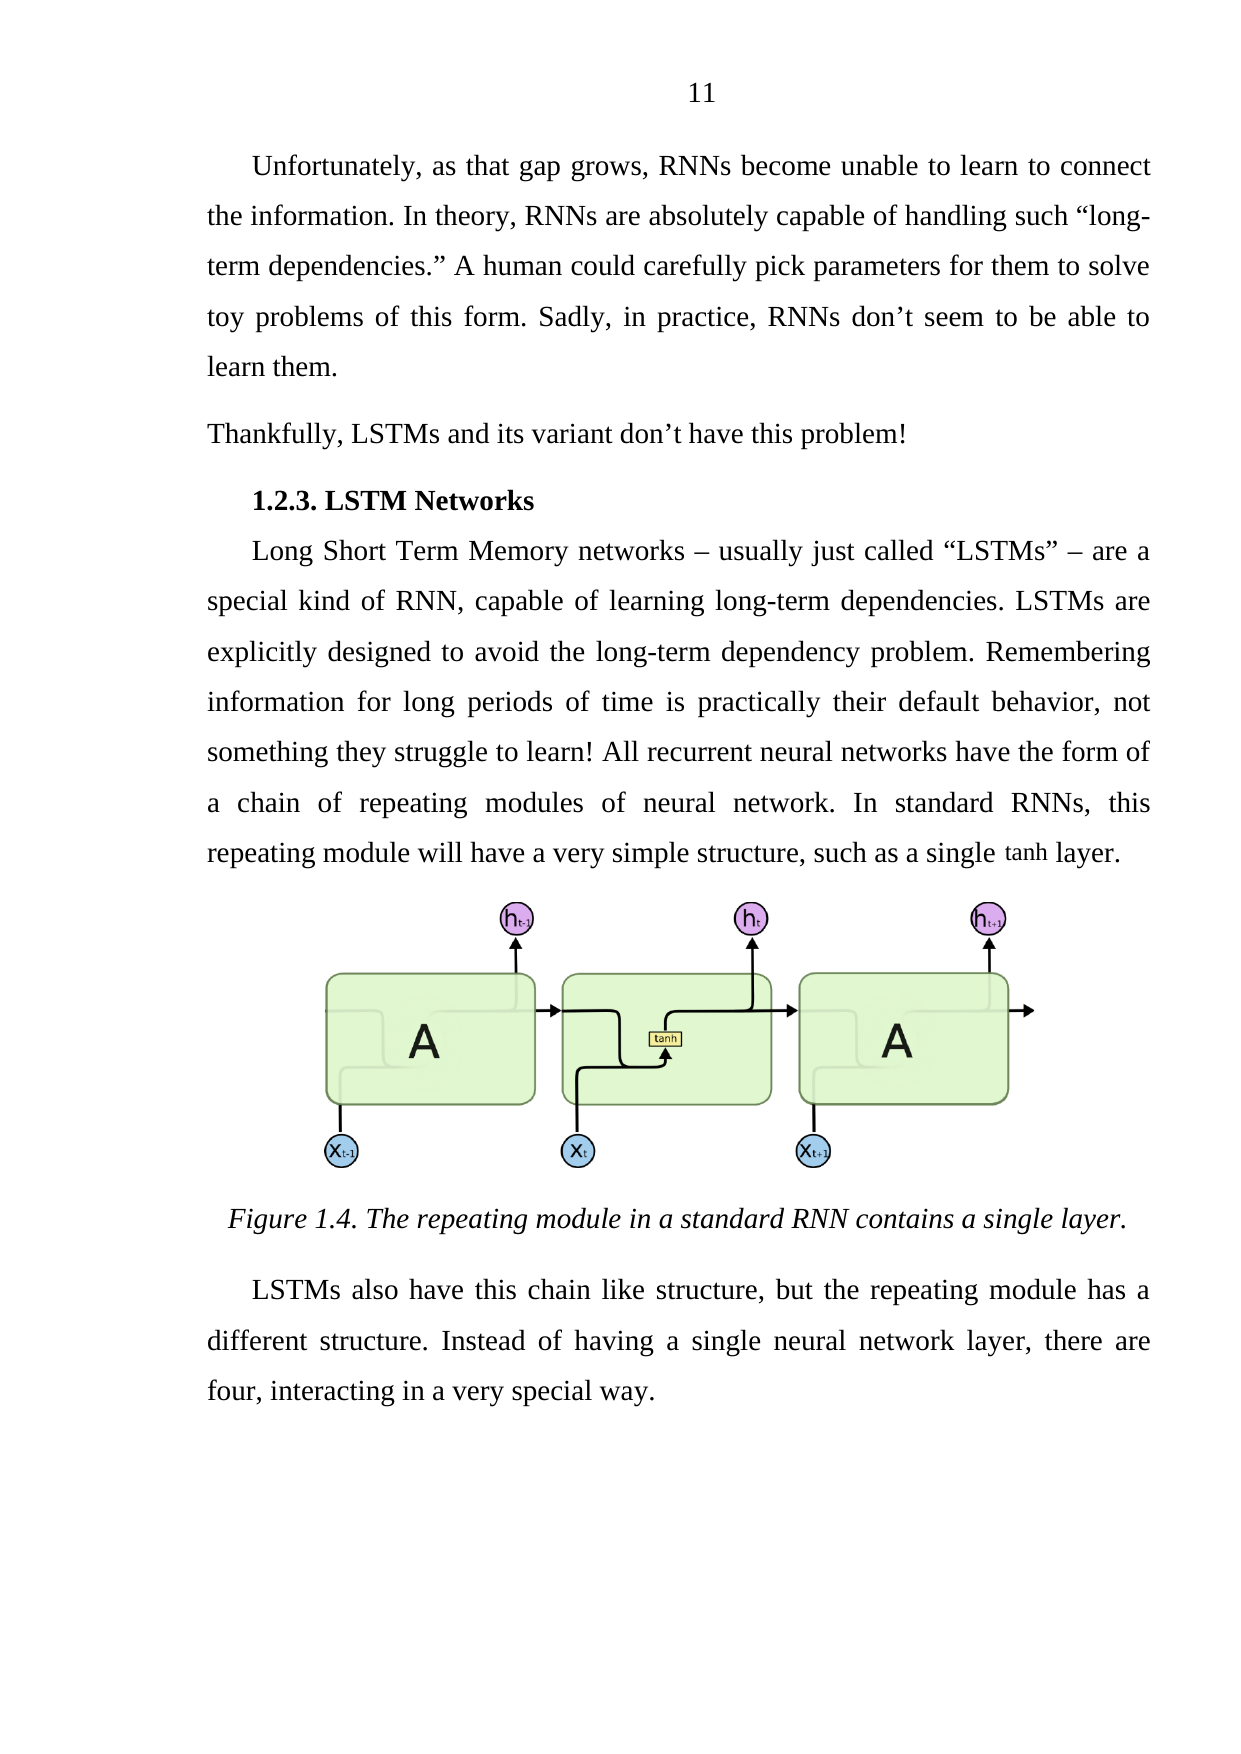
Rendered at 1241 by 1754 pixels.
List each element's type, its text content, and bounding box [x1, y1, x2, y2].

text Figure .. The repeating module in a standard RNN contains a single layer. [207, 1201, 1152, 1235]
text Long Short Term Memory networks – usually just called “LSTMs” – are a special kind of RNN, capable of learning long-term dependencies. LSTMs are explicitly designed to avoid the long-term dependency problem. Remembering information for long periods of time is practically their default behavior, not something they struggle to learn! All recurrent neural networks have the form of a chain of repeating modules of neural network. In standard RNNs, this repeating module will have a very simple structure, such as a single layer. [207, 533, 1152, 869]
text Thankfully, LSTMs and its variant don’t have this problem! [207, 416, 1152, 449]
text LSTM Networks [252, 483, 1152, 516]
text LSTMs also have this chain like structure, but the repeating module has a different structure. Instead of having a single neural network layer, there are four, interacting in a very special way. [207, 1272, 1152, 1407]
picture [324, 902, 1035, 1168]
text Unfortunately, as that gap grows, RNNs become unable to learn to connect the information. In theory, RNNs are absolutely capable of handling such “long-term dependencies.” A human could carefully pick parameters for them to solve toy problems of this form. Sadly, in practice, RNNs don’t seem to be able to learn them. [207, 148, 1152, 382]
